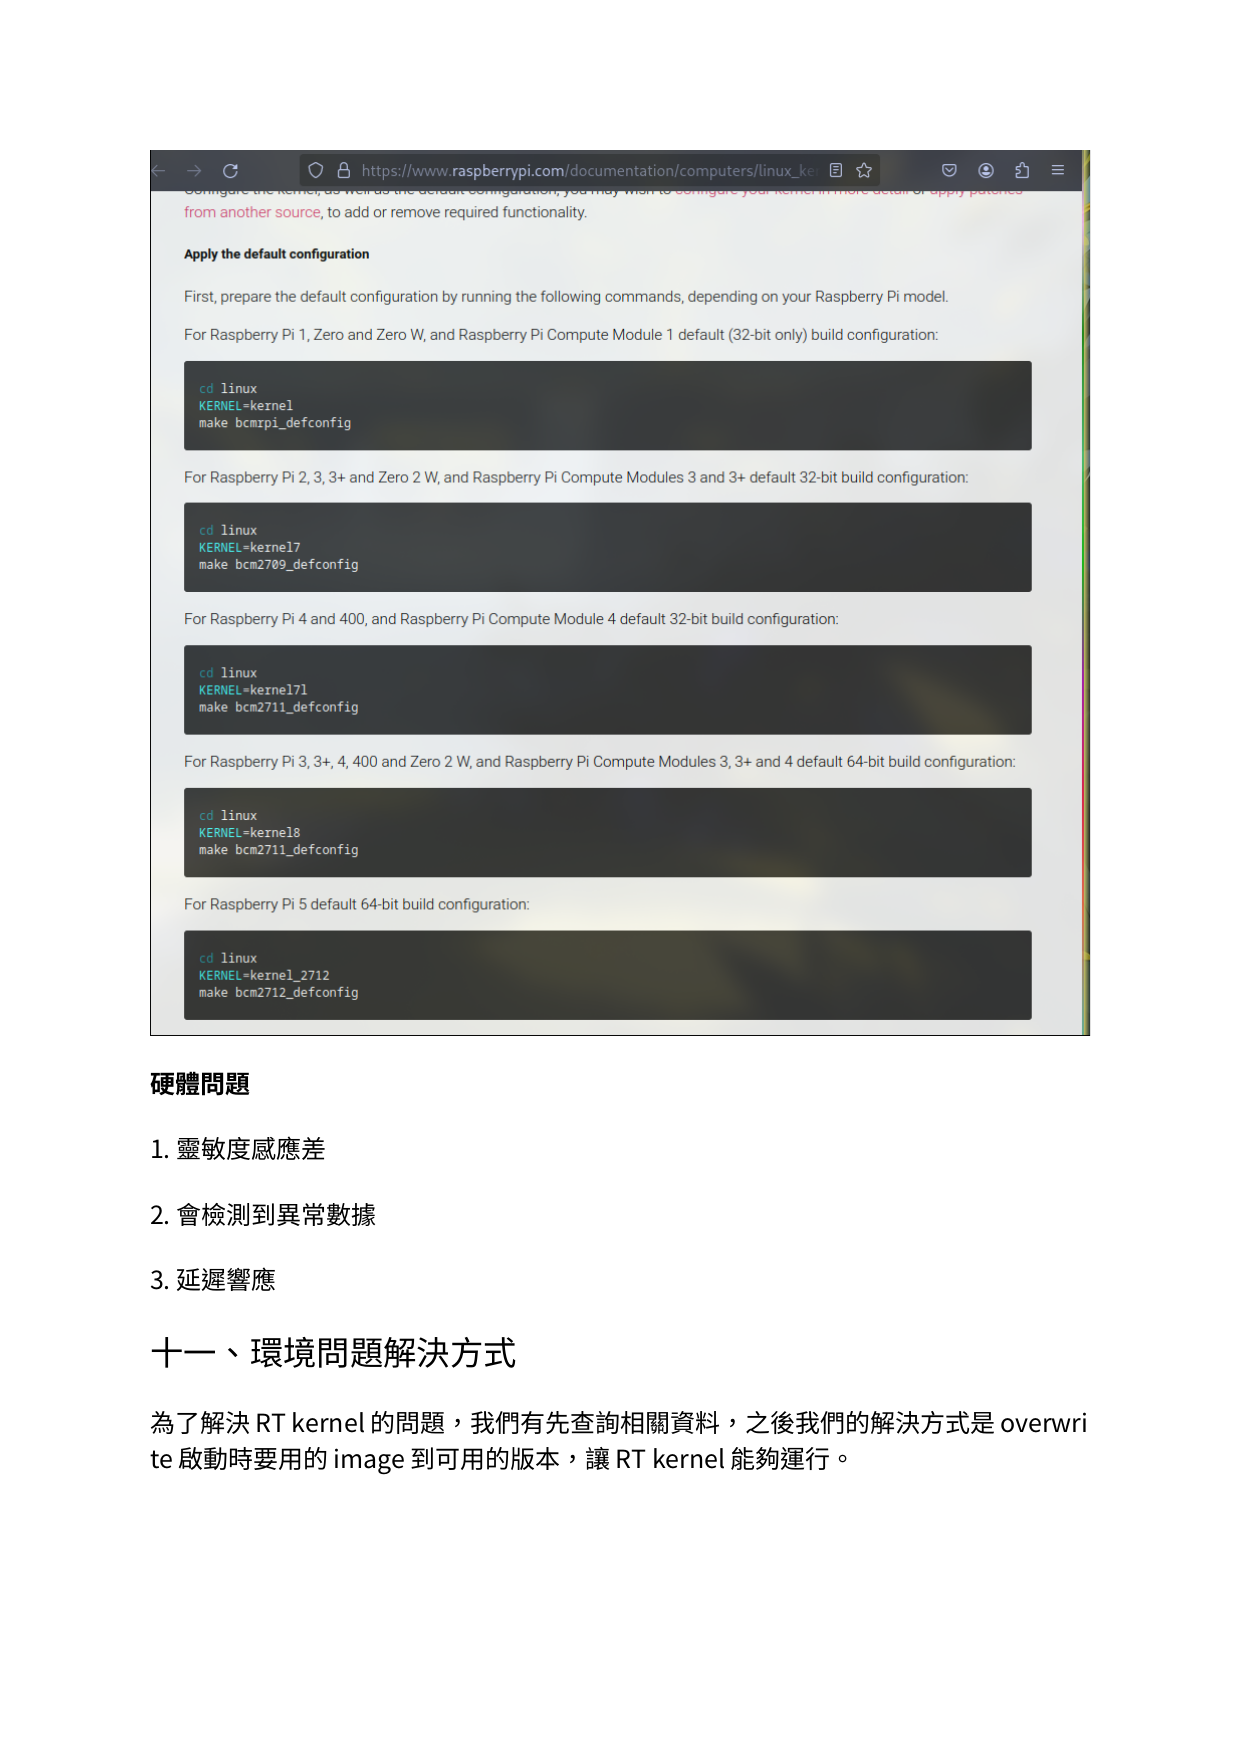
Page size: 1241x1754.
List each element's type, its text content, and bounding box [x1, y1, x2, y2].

text 為了解決RT kernel的問題，我們有先查詢相關資料，之後我們的解決方式是overwrite啟動時要用的image到可用的版本，讓RT kernel能夠運行。 [150, 1404, 1090, 1476]
text 3. 延遲響應 [150, 1261, 1090, 1297]
text 1. 靈敏度感應差 [150, 1130, 1090, 1166]
text 十一、環境問題解決方式 [150, 1326, 1090, 1374]
text 2. 會檢測到異常數據 [150, 1195, 1090, 1232]
picture [150, 150, 1091, 1036]
text 硬體問題 [150, 1064, 1090, 1101]
